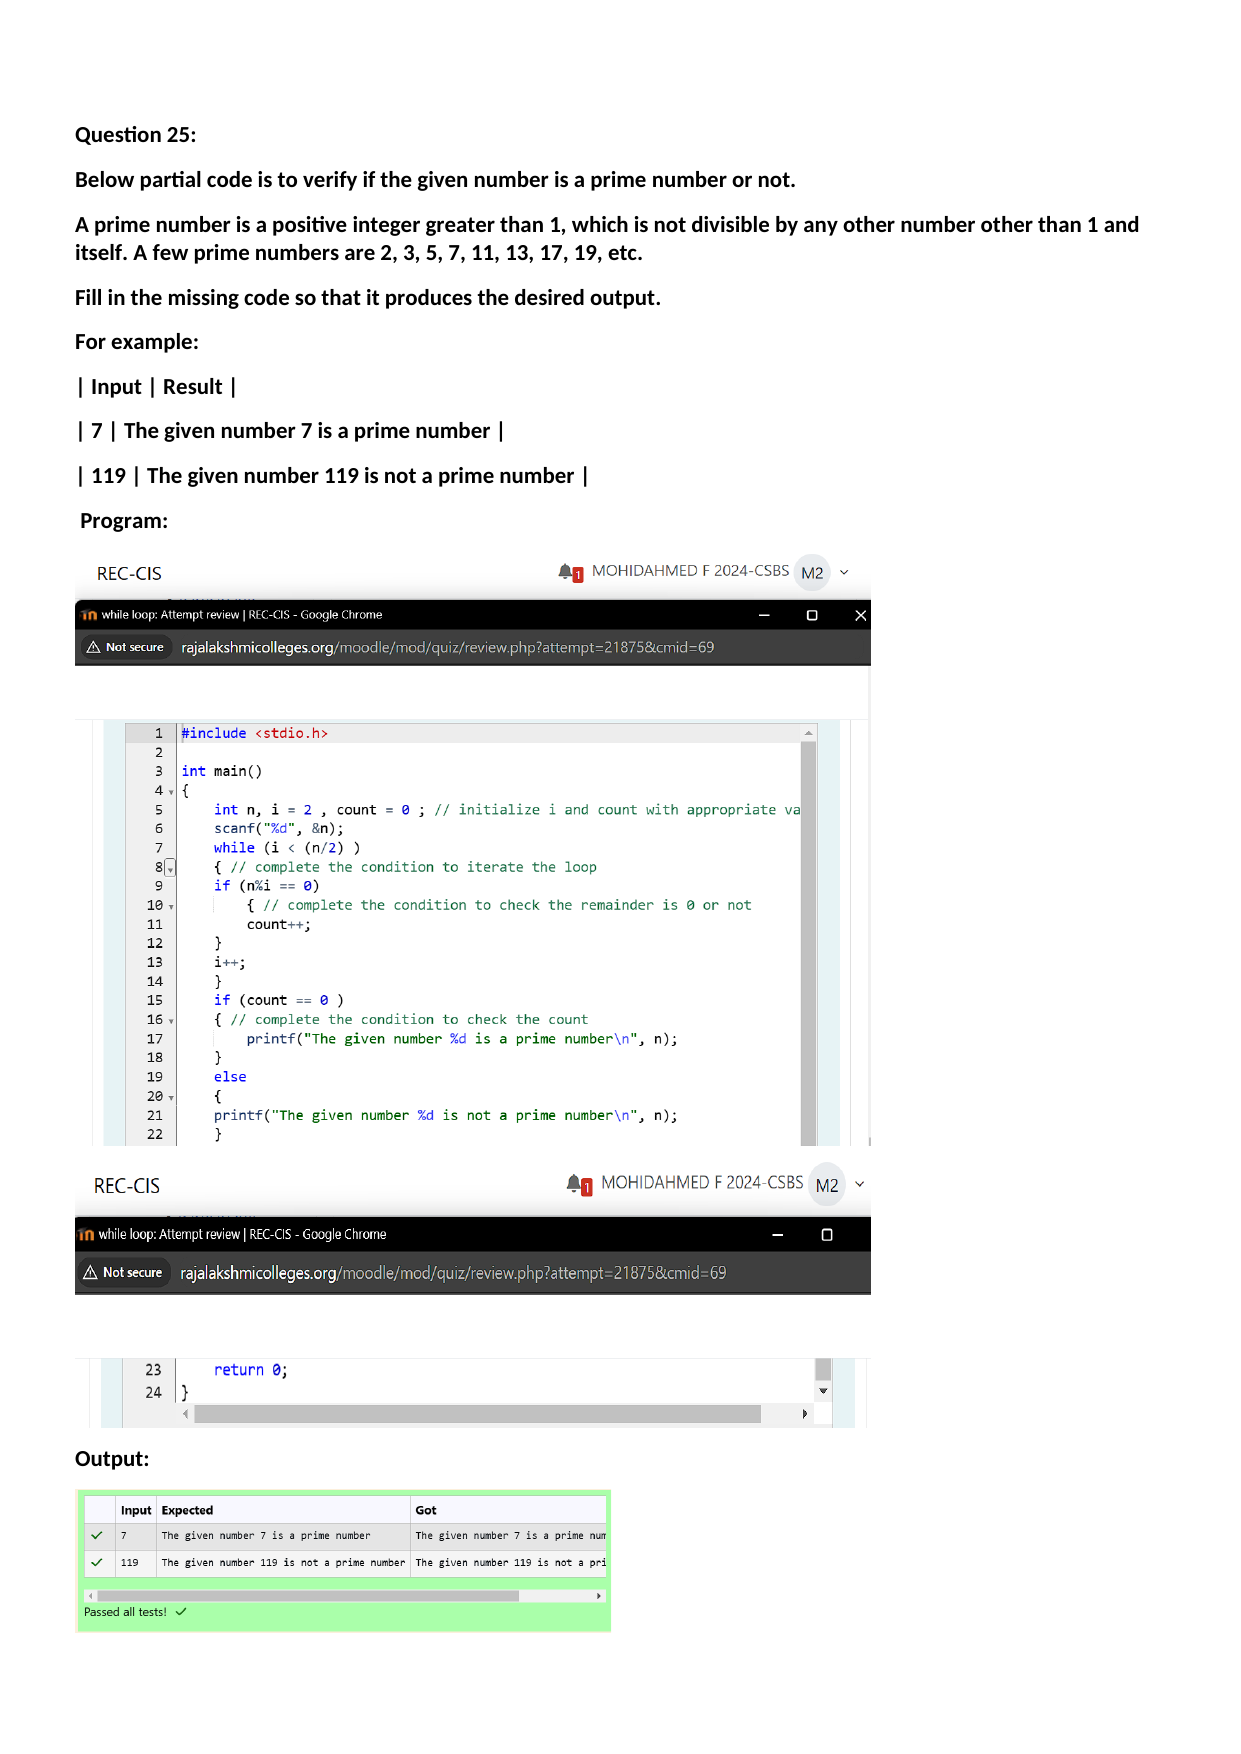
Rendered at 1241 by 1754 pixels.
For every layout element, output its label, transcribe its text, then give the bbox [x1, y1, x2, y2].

text Below partial code is to verify if the given number is a prime number or not. [75, 165, 1165, 193]
text Fill in the missing code so that it produces the desired output. [75, 283, 1165, 311]
text Program: [75, 506, 1165, 534]
picture [75, 1162, 871, 1428]
text | 7 | The given number 7 is a prime number | [75, 417, 1165, 445]
text | 119 | The given number 119 is not a prime number | [75, 461, 1165, 489]
text For example: [75, 327, 1165, 355]
picture [75, 1489, 612, 1633]
text Output: [75, 1444, 1165, 1472]
picture [75, 550, 871, 1146]
text Question 25: [75, 121, 1165, 148]
text | Input | Result | [75, 372, 1165, 400]
text A prime number is a positive integer greater than 1, which is not divisible by any other number other than 1 and itself. A few prime numbers are 2, 3, 5, 7, 11, 13, 17, 19, etc. [75, 210, 1165, 266]
